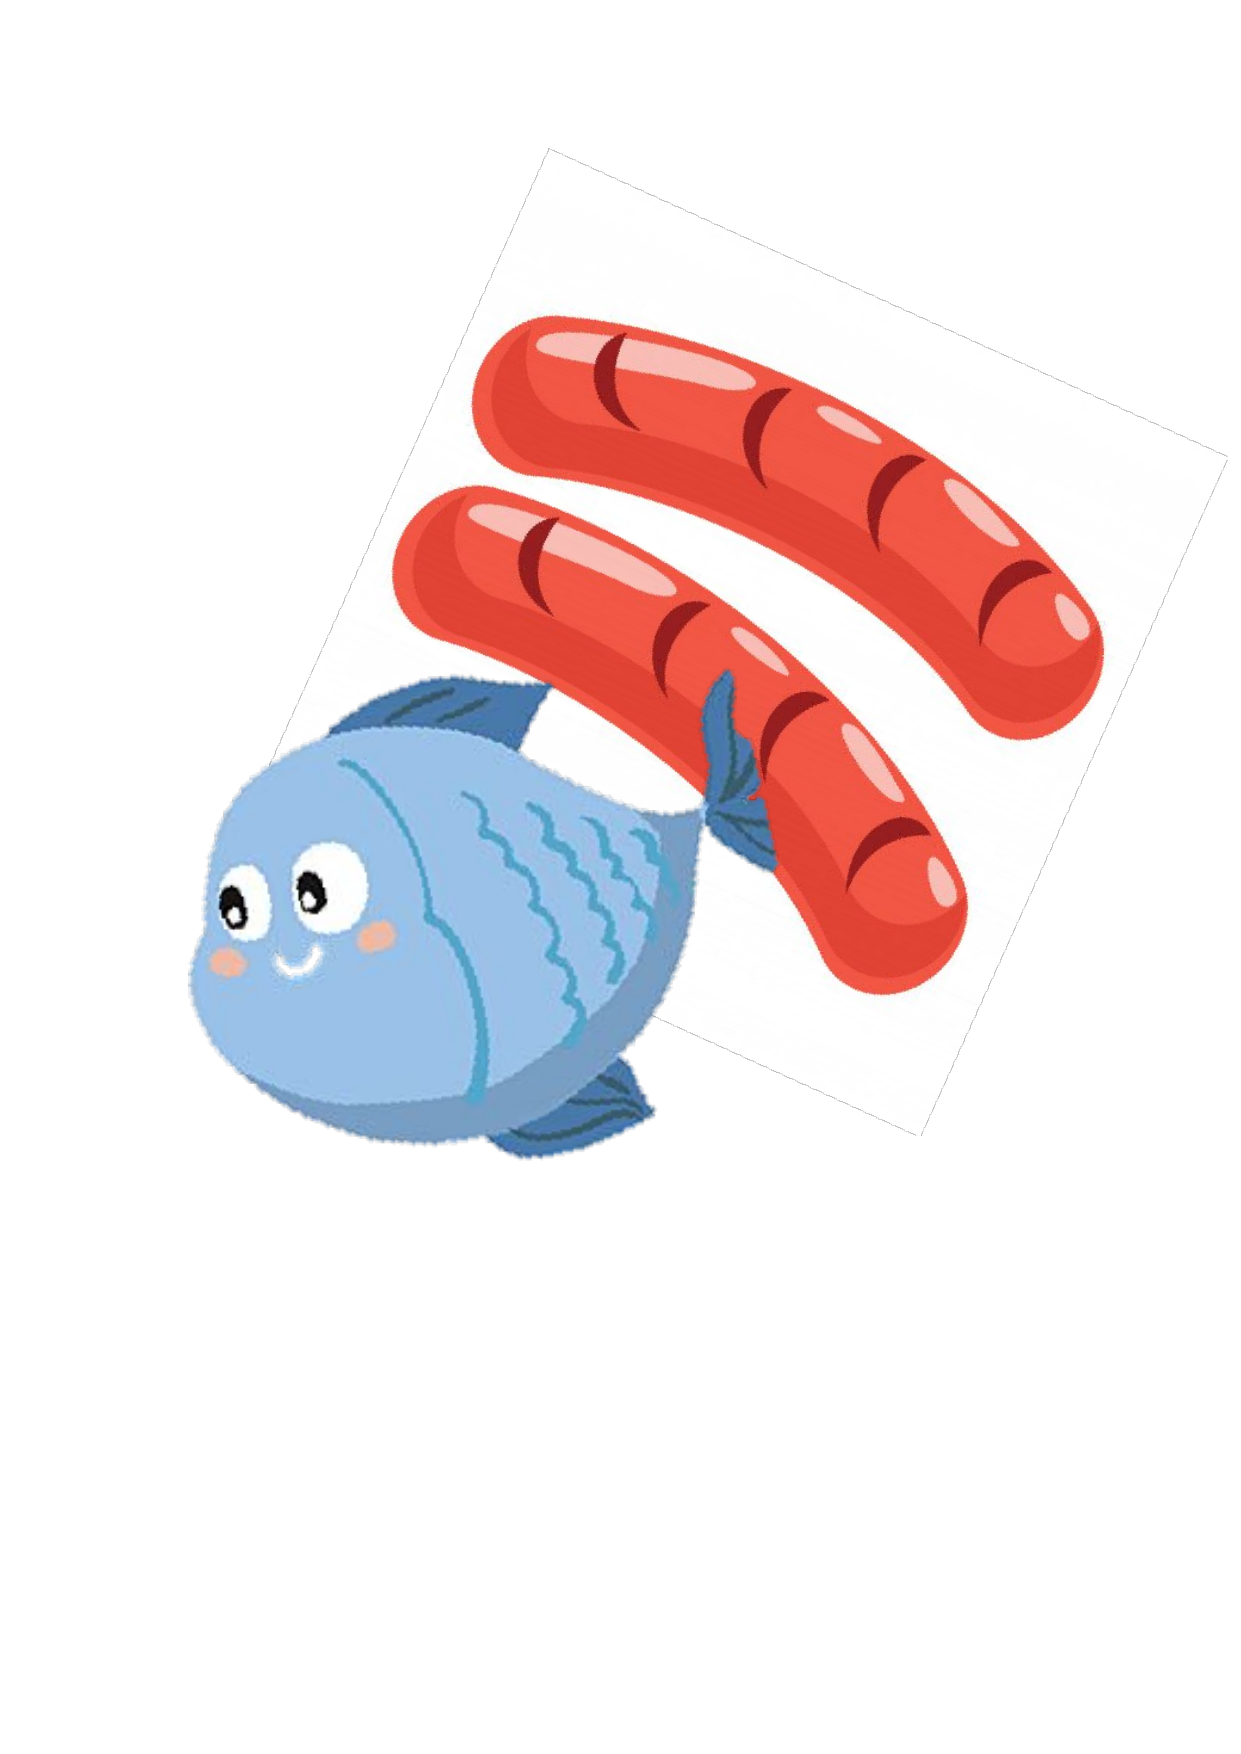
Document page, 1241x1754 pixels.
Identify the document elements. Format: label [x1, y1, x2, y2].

picture [0, 150, 1228, 1361]
